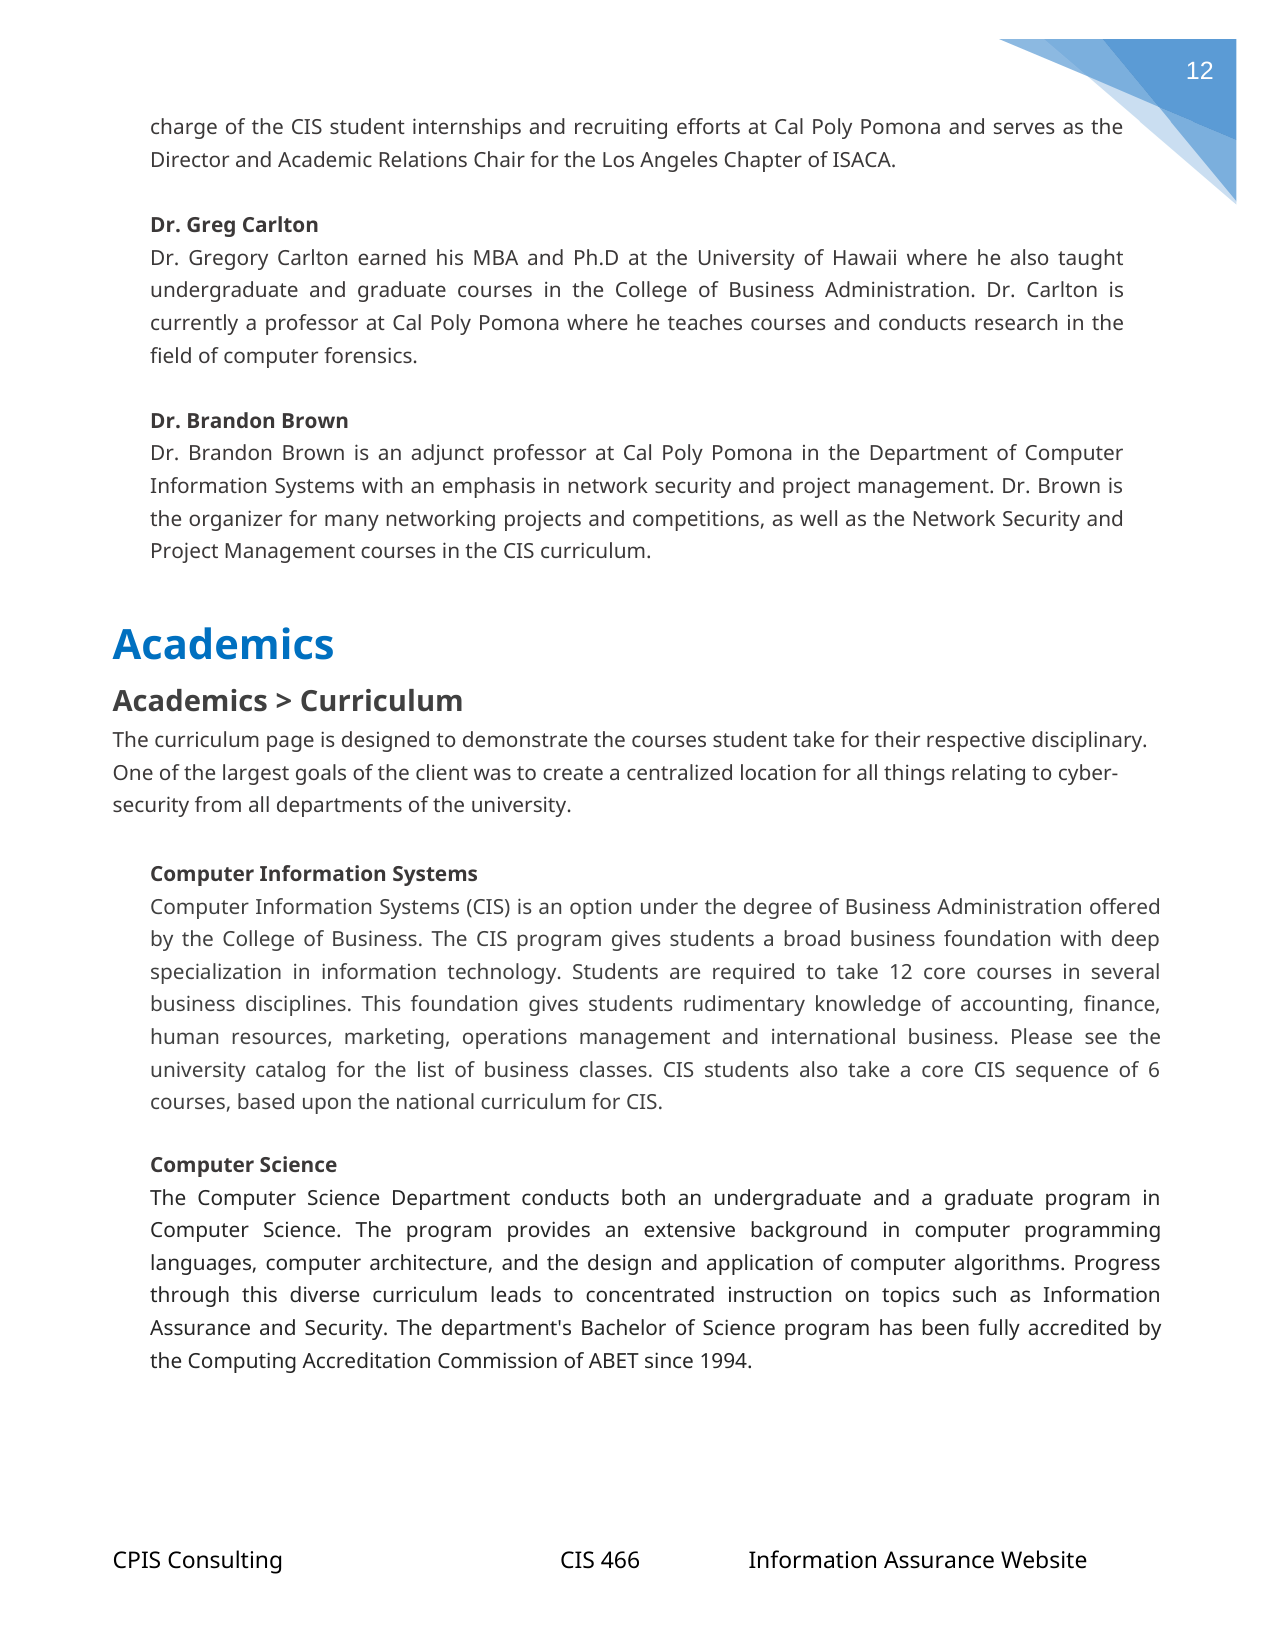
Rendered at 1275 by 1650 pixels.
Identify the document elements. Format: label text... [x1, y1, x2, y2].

text Dr. Brandon Brown [150, 406, 1125, 434]
picture [997, 39, 1237, 205]
text Computer Science [150, 1150, 1125, 1179]
text Computer Information Systems [150, 859, 1125, 888]
text The Computer Science Department conducts both an undergraduate and a graduate program in Computer Science. The program provides an extensive background in computer programming languages, computer architecture, and the design and application of computer algorithms. Progress through this diverse curriculum leads to concentrated instruction on topics such as Information Assurance and Security. The department's Bachelor of Science program has been fully accredited by the Computing Accreditation Commission of ABET since 1994. [150, 1183, 1162, 1374]
text Dr. Greg Carlton [150, 210, 1125, 239]
text The curriculum page is designed to demonstrate the courses student take for their respective disciplinary. One of the largest goals of the client was to create a centralized location for all things relating to cyber-security from all departments of the university. [112, 725, 1162, 819]
text Academics [112, 614, 1162, 671]
text Dr. Brandon Brown is an adjunct professor at Cal Poly Pomona in the Department of Computer Information Systems with an emphasis in network security and project management. Dr. Brown is the organizer for many networking projects and competitions, as well as the Network Security and Project Management courses in the CIS curriculum. [150, 438, 1125, 565]
text Academics > Curriculum [112, 680, 1162, 719]
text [150, 112, 1125, 173]
text Dr. Gregory Carlton earned his MBA and Ph.D at the University of Hawaii where he also taught undergraduate and graduate courses in the College of Business Administration. Dr. Carlton is currently a professor at Cal Poly Pomona where he teaches courses and conducts research in the field of computer forensics. [150, 243, 1125, 369]
text Computer Information Systems (CIS) is an option under the degree of Business Administration offered by the College of Business. The CIS program gives students a broad business foundation with deep specialization in information technology. Students are required to take 12 core courses in several business disciplines. This foundation gives students rudimentary knowledge of accounting, finance, human resources, marketing, operations management and international business. Please see the university catalog for the list of business classes. CIS students also take a core CIS sequence of 6 courses, based upon the national curriculum for CIS. [150, 892, 1162, 1116]
